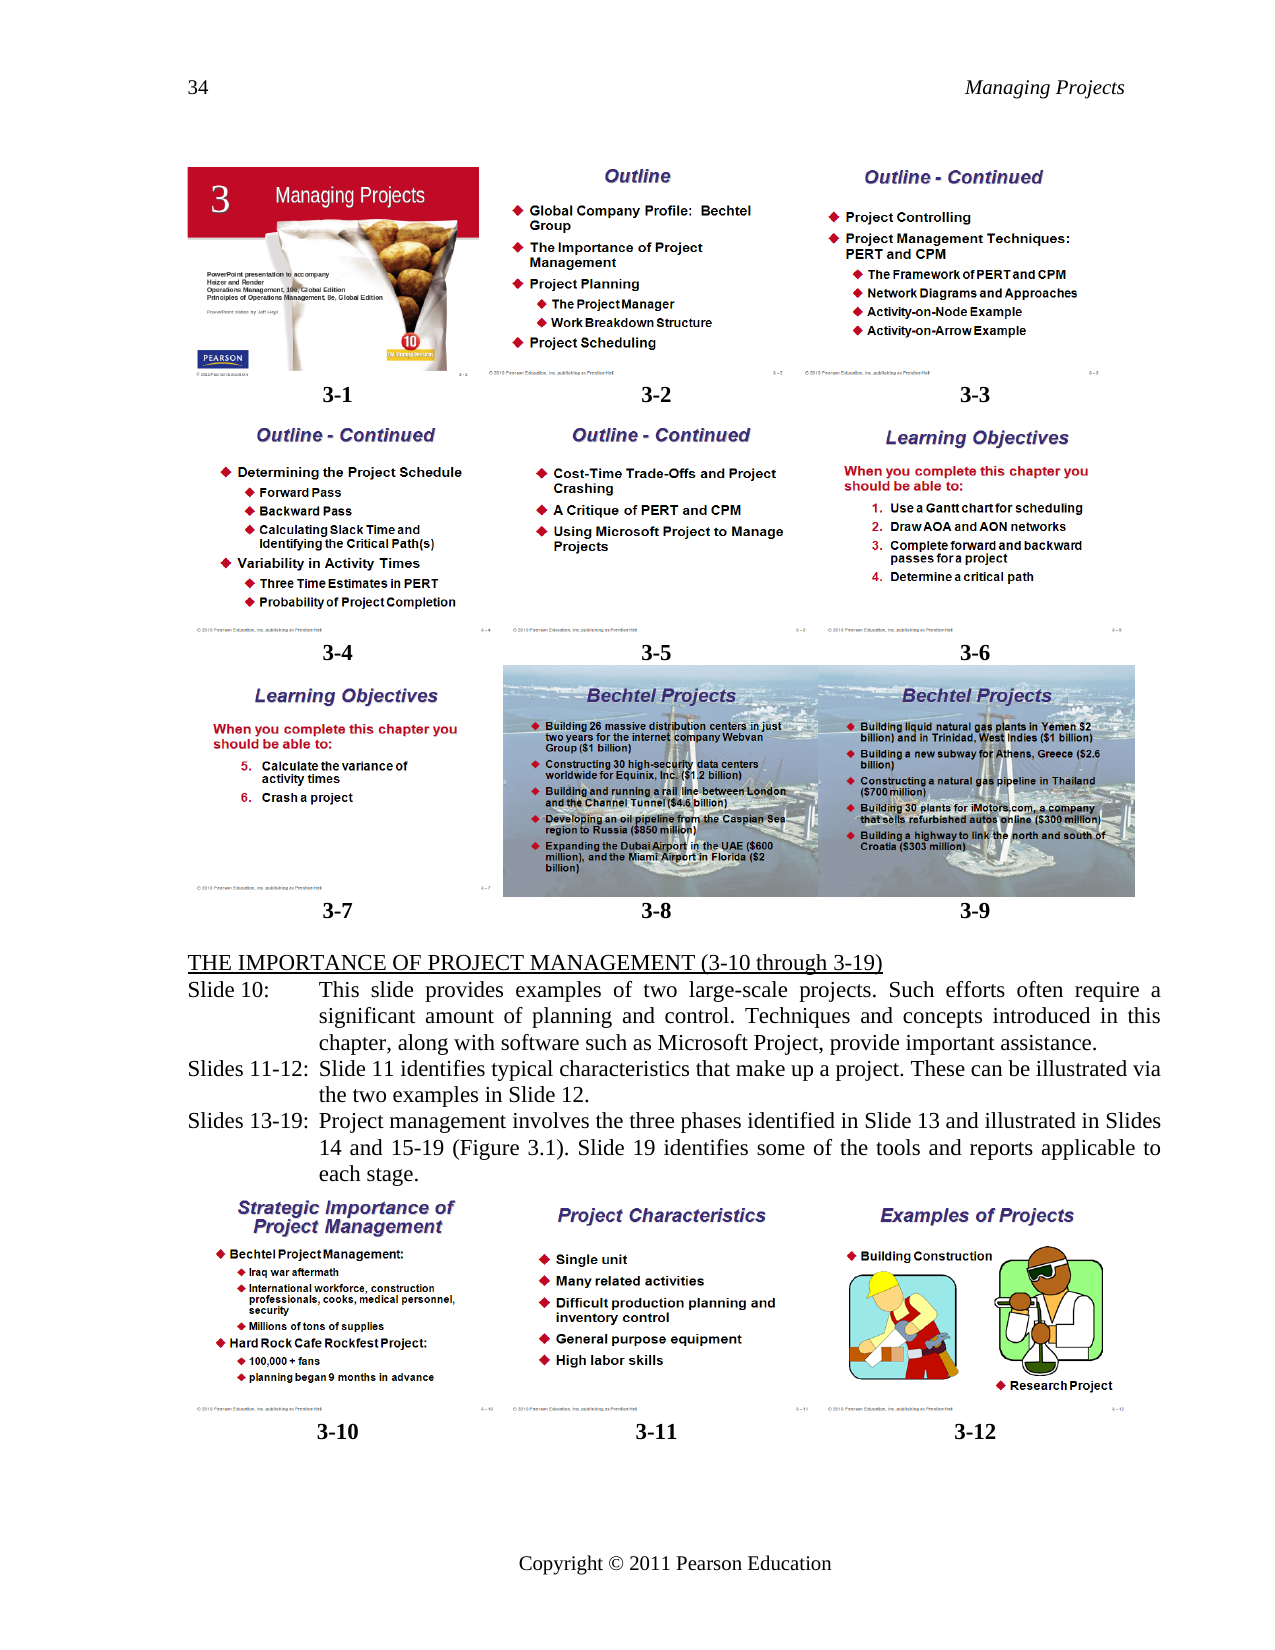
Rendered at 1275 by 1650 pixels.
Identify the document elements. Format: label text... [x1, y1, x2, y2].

text Slide 10: This slide provides examples of two large-scale projects. Such efforts often require a significant amount of planning and control. Techniques and concepts introduced in this chapter, along with software such as Microsoft Project, provide important assistance. [187, 976, 1162, 1055]
text 3-7 3-8 3-9 [187, 897, 1162, 923]
text Slides 11-12: Slide 11 identifies typical characteristics that make up a project. These can be illustrated via the two examples in Slide 12. [187, 1055, 1162, 1108]
text 3-1 3-2 3-3 [187, 381, 1162, 408]
text 3-10 3-11 3-12 [187, 1418, 1162, 1444]
text 3-4 3-5 3-6 [187, 639, 1162, 665]
text Slides 13-19: Project management involves the three phases identified in Slide 13 and illustrated in Slides 14 and 15-19 (Figure 3.1). Slide 19 identifies some of the tools and reports applicable to each stage. [187, 1108, 1162, 1187]
picture [187, 407, 1135, 639]
picture [187, 1186, 1135, 1418]
text THE IMPORTANCE OF PROJECT MANAGEMENT (3-10 through 3-19) [187, 949, 1162, 976]
picture [479, 149, 1112, 382]
picture [187, 665, 1135, 897]
